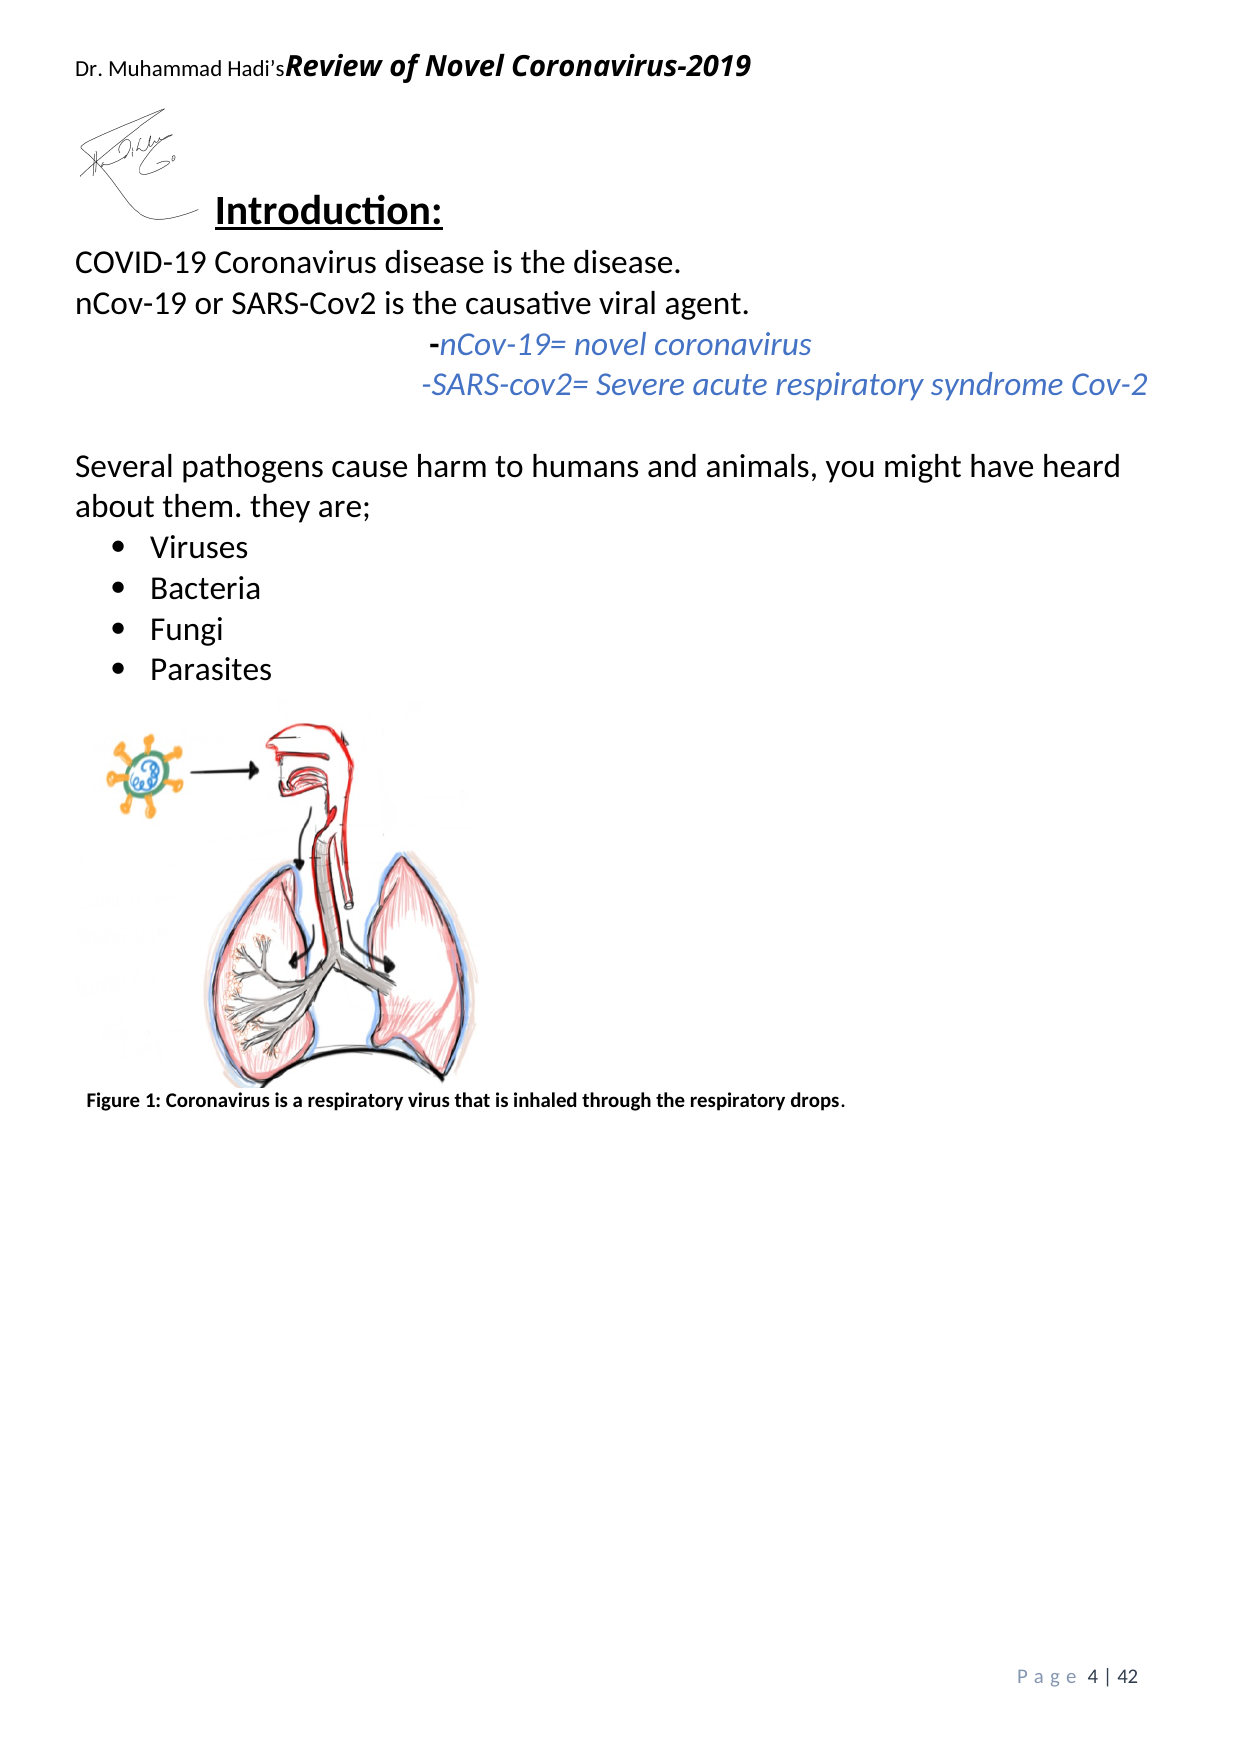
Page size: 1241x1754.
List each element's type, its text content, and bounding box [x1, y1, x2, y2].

text Figure 1: Coronavirus is a respiratory virus that is inhaled through the respiratory drops. [75, 1088, 1165, 1113]
list Parasites [112, 648, 1165, 689]
text COVID-19 Coronavirus disease is the disease. [75, 241, 1165, 282]
picture [75, 103, 204, 225]
picture [75, 689, 484, 1088]
list Viruses [112, 526, 1165, 567]
text -SARS-cov2= Severe acute respiratory syndrome Cov-2 [75, 363, 1165, 404]
list Fungi [112, 608, 1165, 648]
text -nCov-19= novel coronavirus [75, 322, 1165, 363]
text Several pathogens cause harm to humans and animals, you might have heard about them. they are; [75, 445, 1165, 526]
text nCov-19 or SARS-Cov2 is the causative viral agent. [75, 282, 1165, 322]
list Bacteria [112, 567, 1165, 608]
text Introduction: [75, 103, 1165, 237]
